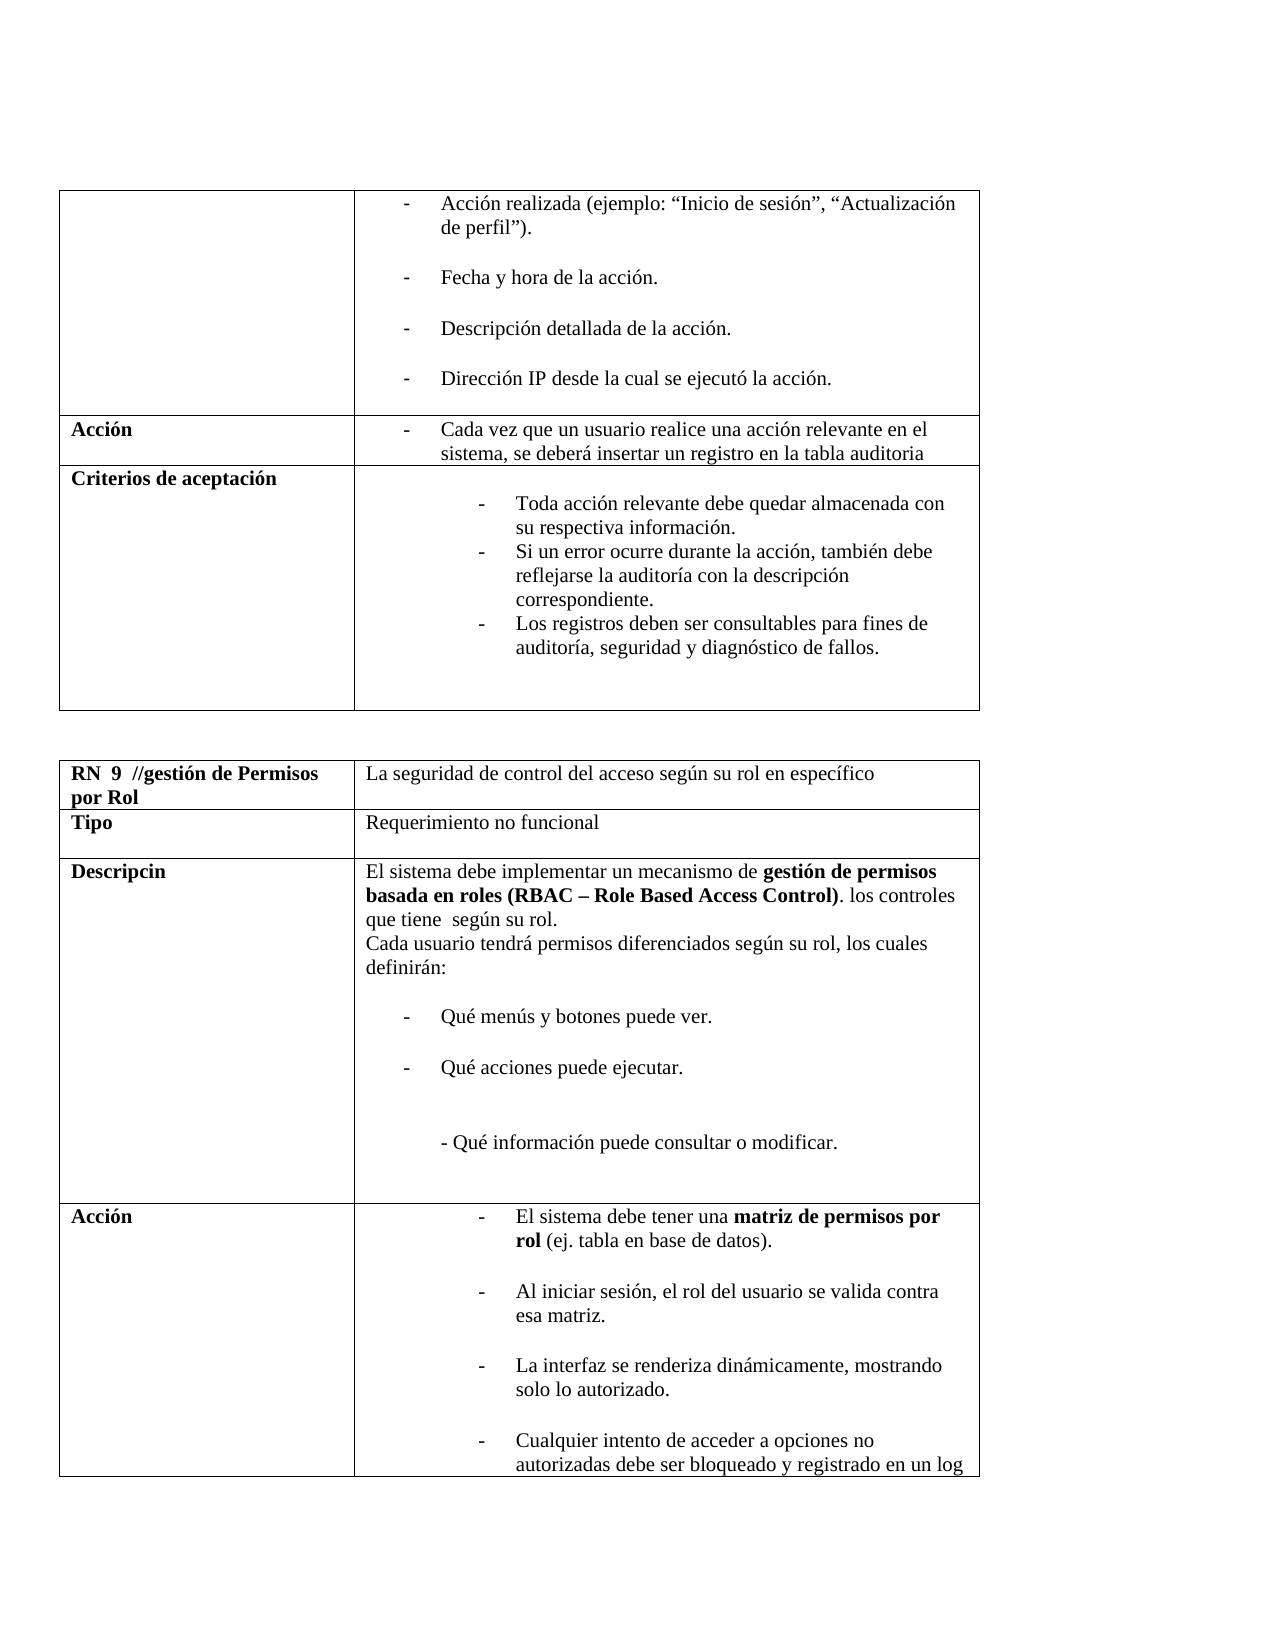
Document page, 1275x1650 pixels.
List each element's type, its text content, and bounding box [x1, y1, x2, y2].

table_cell Tipo [60, 810, 354, 858]
table_header RN 9 //gestión de Permisos por Rol [60, 761, 354, 809]
table_cell Acción [60, 1204, 354, 1476]
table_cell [355, 1204, 979, 1476]
table_header La seguridad de control del acceso según su rol en específico [355, 761, 979, 809]
table_cell Requerimiento no funcional [355, 810, 979, 858]
table_cell Descripcin [60, 859, 354, 1203]
table_cell El sistema debe implementar un mecanismo de gestión de permisos basada en roles (RBAC – Role Based Access Control). los controles que tiene según su rol. Cada usuario tendrá permisos diferenciados según su rol, los cuales definirán: Qué menús y botones puede ver. Qué acciones puede ejecutar. - Qué información puede consultar o modificar. [355, 859, 979, 1203]
